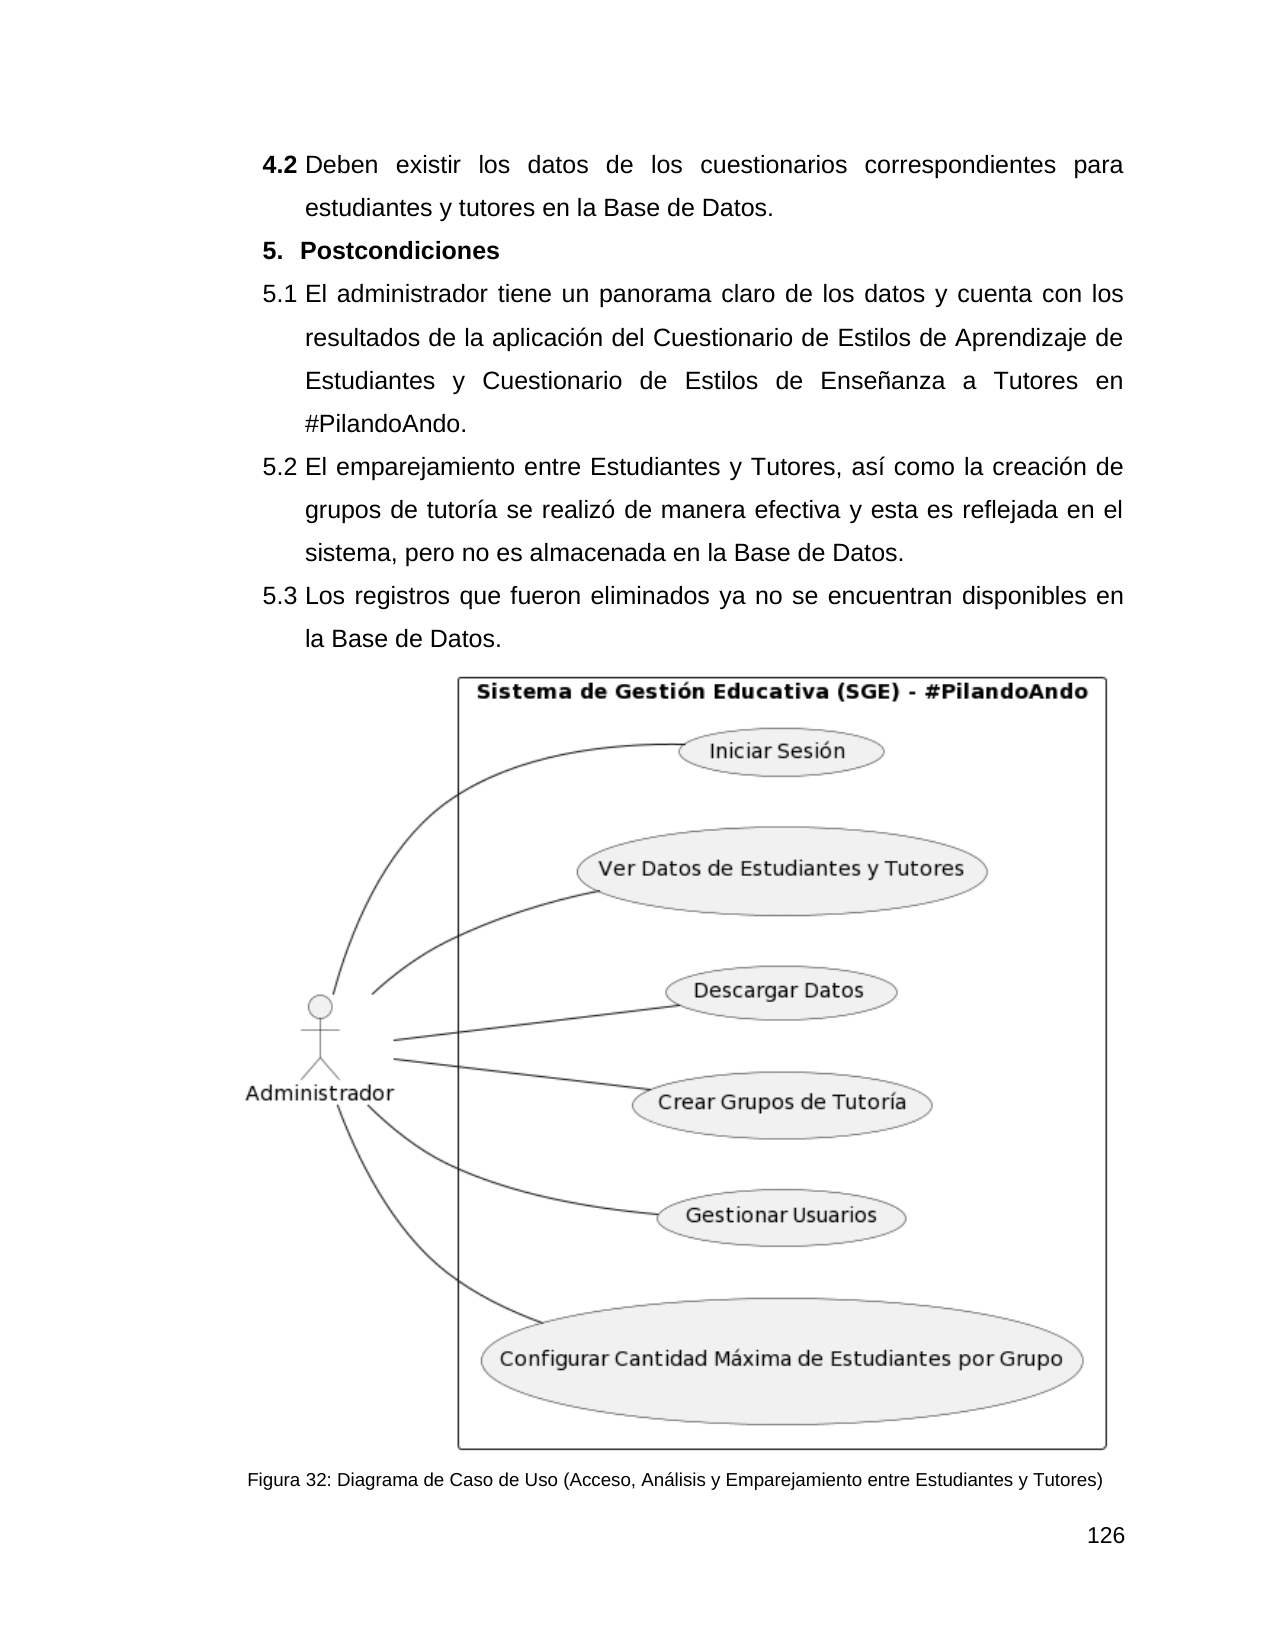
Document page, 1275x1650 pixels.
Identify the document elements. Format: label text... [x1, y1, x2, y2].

picture [237, 667, 1113, 1456]
list Postcondiciones [262, 236, 1125, 265]
text Figura 32: Diagrama de Caso de Uso (Acceso, Análisis y Emparejamiento entre Estudiantes y Tutores) [225, 1469, 1125, 1491]
list Deben existir los datos de los cuestionarios correspondientes para estudiantes y tutores en la Base de Datos. [262, 150, 1125, 222]
list El administrador tiene un panorama claro de los datos y cuenta con los resultados de la aplicación del Cuestionario de Estilos de Aprendizaje de Estudiantes y Cuestionario de Estilos de Enseñanza a Tutores en #PilandoAndo. [262, 279, 1125, 437]
list Los registros que fueron eliminados ya no se encuentran disponibles en la Base de Datos. [262, 581, 1125, 653]
list El emparejamiento entre Estudiantes y Tutores, así como la creación de grupos de tutoría se realizó de manera efectiva y esta es reflejada en el sistema, pero no es almacenada en la Base de Datos. [262, 452, 1125, 567]
